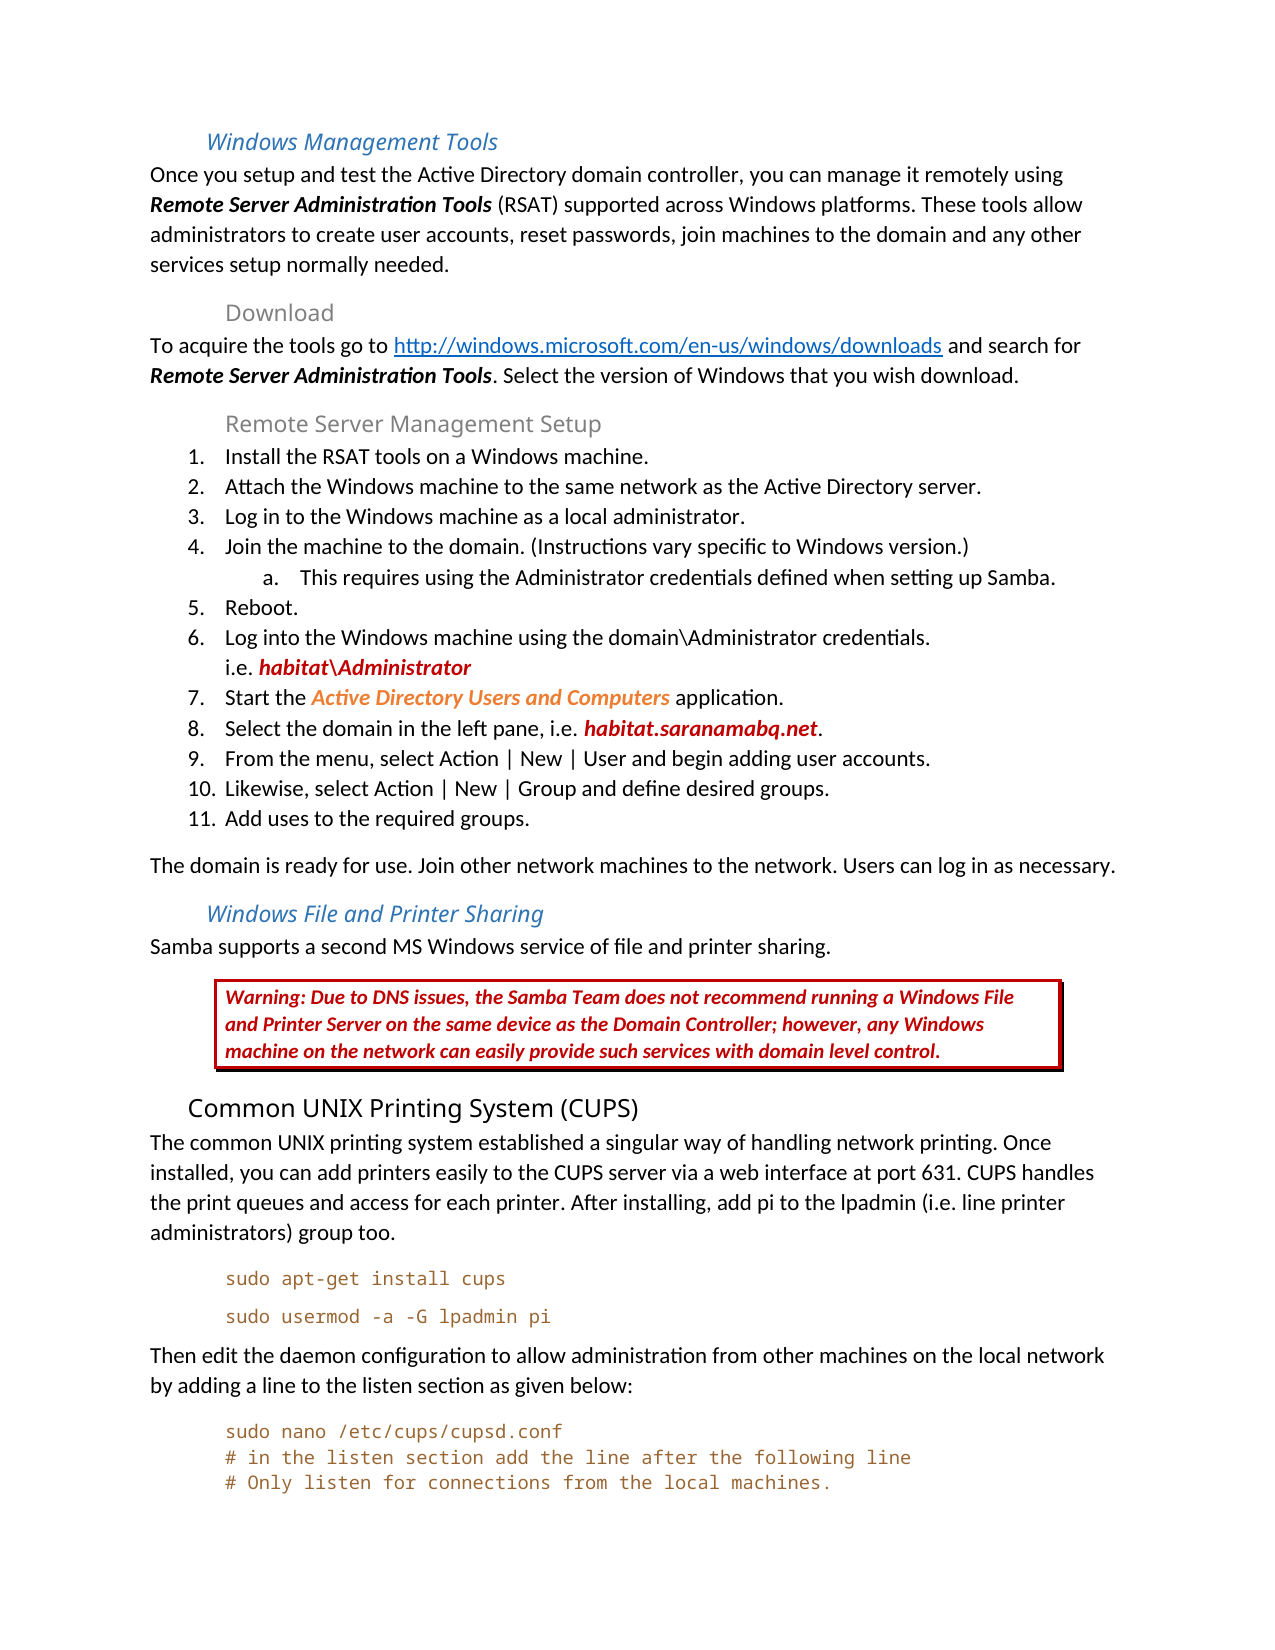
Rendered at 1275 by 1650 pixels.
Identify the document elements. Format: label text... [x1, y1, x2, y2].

list Install the RSAT tools on a Windows machine. [187, 442, 1125, 470]
list From the menu, select Action | New | User and begin adding user accounts. [187, 744, 1125, 772]
text # in the listen section add the line after the following line [225, 1444, 1125, 1469]
text The common UNIX printing system established a singular way of handling network printing. Once installed, you can add printers easily to the CUPS server via a web interface at port 631. CUPS handles the print queues and access for each printer. After installing, add pi to the lpadmin (i.e. line printer administrators) group too. [150, 1128, 1125, 1247]
list Log into the Windows machine using the domain\Administrator credentials. i.e. habitat\Administrator [187, 623, 1125, 681]
list Attach the Windows machine to the same network as the Active Directory server. [187, 472, 1125, 500]
list Reboot. [187, 593, 1125, 621]
list Select the domain in the left pane, i.e. habitat.saranamabq.net. [187, 714, 1125, 742]
list Add uses to the required groups. [187, 804, 1125, 832]
list Start the Active Directory Users and Computers application. [187, 683, 1125, 712]
text # Only listen for connections from the local machines. [225, 1469, 1125, 1495]
text The domain is ready for use. Join other network machines to the network. Users can log in as necessary. [150, 851, 1125, 879]
text To acquire the tools go to http://windows.microsoft.com/en-us/windows/downloads and search for Remote Server Administration Tools. Select the version of Windows that you wish download. [150, 331, 1125, 389]
text Samba supports a second MS Windows service of file and printer sharing. [150, 932, 1125, 960]
text Then edit the daemon configuration to allow administration from other machines on the local network by adding a line to the listen section as given below: [150, 1341, 1125, 1400]
text sudo apt-get install cups [225, 1265, 1125, 1291]
subtitle Windows Management Tools [206, 126, 1125, 157]
subtitle Common UNIX Printing System (CUPS) [187, 1091, 1125, 1125]
text Warning: Due to DNS issues, the Samba Team does not recommend running a Windows File and Printer Server on the same device as the Domain Controller; however, any Windows machine on the network can easily provide such services with domain level control. [217, 982, 1058, 1066]
text Once you setup and test the Active Directory domain controller, you can manage it remotely using Remote Server Administration Tools (RSAT) supported across Windows platforms. These tools allow administrators to create user accounts, reset passwords, join machines to the domain and any other services setup normally needed. [150, 160, 1125, 278]
subtitle Remote Server Management Setup [225, 408, 1125, 439]
list Likewise, select Action | New | Group and define desired groups. [187, 774, 1125, 802]
text sudo usermod -a -G lpadmin pi [225, 1303, 1125, 1329]
text sudo nano /etc/cups/cupsd.conf [225, 1418, 1125, 1444]
list Log in to the Windows machine as a local administrator. [187, 502, 1125, 530]
subtitle Download [225, 297, 1125, 328]
subtitle Windows File and Printer Sharing [206, 898, 1125, 929]
list This requires using the Administrator credentials defined when setting up Samba. [262, 563, 1125, 591]
list Join the machine to the domain. (Instructions vary specific to Windows version.) [187, 532, 1125, 561]
